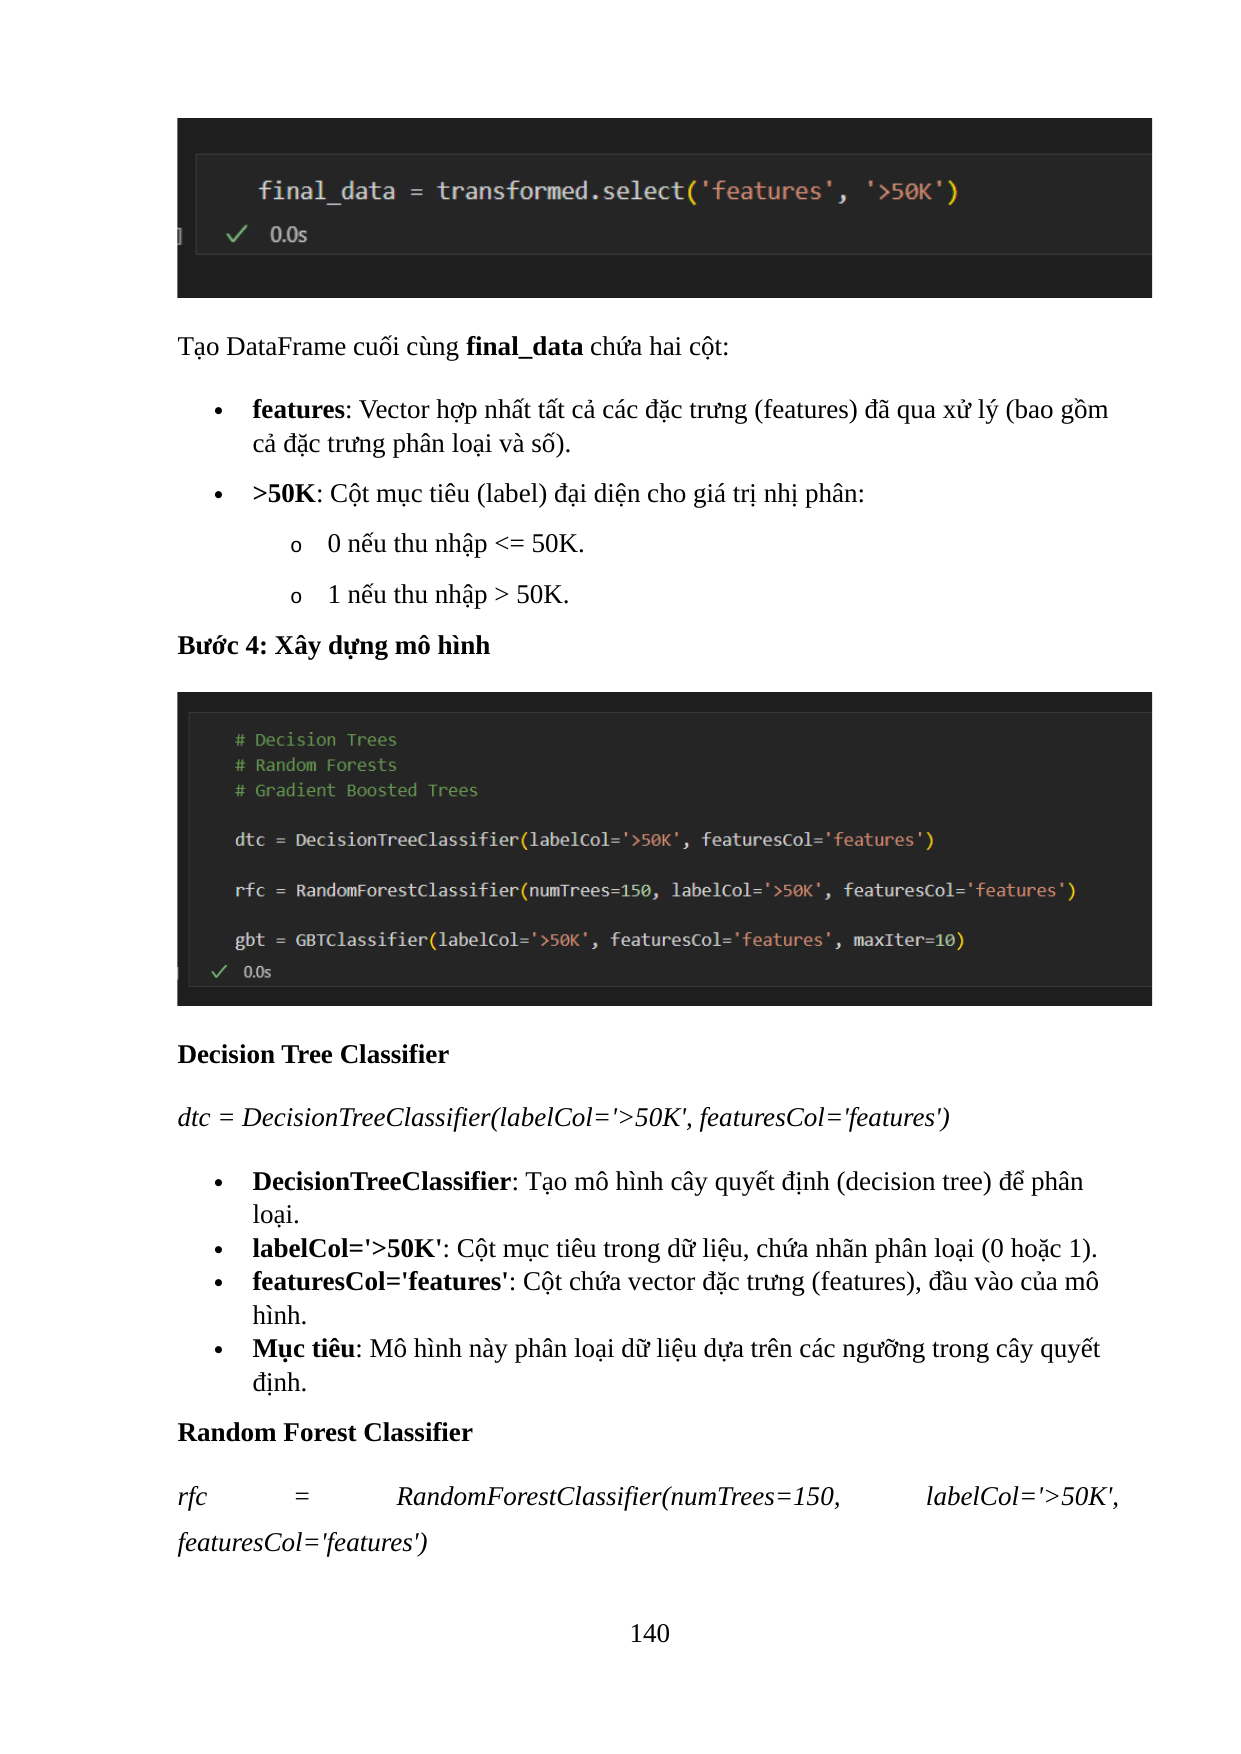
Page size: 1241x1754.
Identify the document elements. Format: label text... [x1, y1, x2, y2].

list 1 nếu thu nhập > 50K. [290, 578, 1122, 610]
list >50K: Cột mục tiêu (label) đại diện cho giá trị nhị phân: [215, 477, 1122, 508]
list labelCol='>50K': Cột mục tiêu trong dữ liệu, chứa nhãn phân loại (0 hoặc 1). [215, 1232, 1122, 1263]
picture [177, 118, 1153, 298]
text Tạo DataFrame cuối cùng final_data chứa hai cột: [177, 330, 1122, 361]
text rfc = RandomForestClassifier(numTrees=150, labelCol='>50K', featuresCol='features') [177, 1480, 1122, 1557]
text dtc = DecisionTreeClassifier(labelCol='>50K', featuresCol='features') [177, 1102, 1122, 1133]
text Random Forest Classifier [177, 1416, 1122, 1447]
list Mục tiêu: Mô hình này phân loại dữ liệu dựa trên các ngưỡng trong cây quyết định. [215, 1333, 1122, 1397]
list 0 nếu thu nhập <= 50K. [290, 527, 1122, 559]
picture [177, 692, 1153, 1006]
list featuresCol='features': Cột chứa vector đặc trưng (features), đầu vào của mô hình. [215, 1266, 1122, 1330]
list features: Vector hợp nhất tất cả các đặc trưng (features) đã qua xử lý (bao gồm cả đặc trưng phân loại và số). [215, 393, 1122, 458]
list DecisionTreeClassifier: Tạo mô hình cây quyết định (decision tree) để phân loại. [215, 1165, 1122, 1229]
text Bước 4: Xây dựng mô hình [177, 629, 1122, 660]
text Decision Tree Classifier [177, 1038, 1122, 1069]
